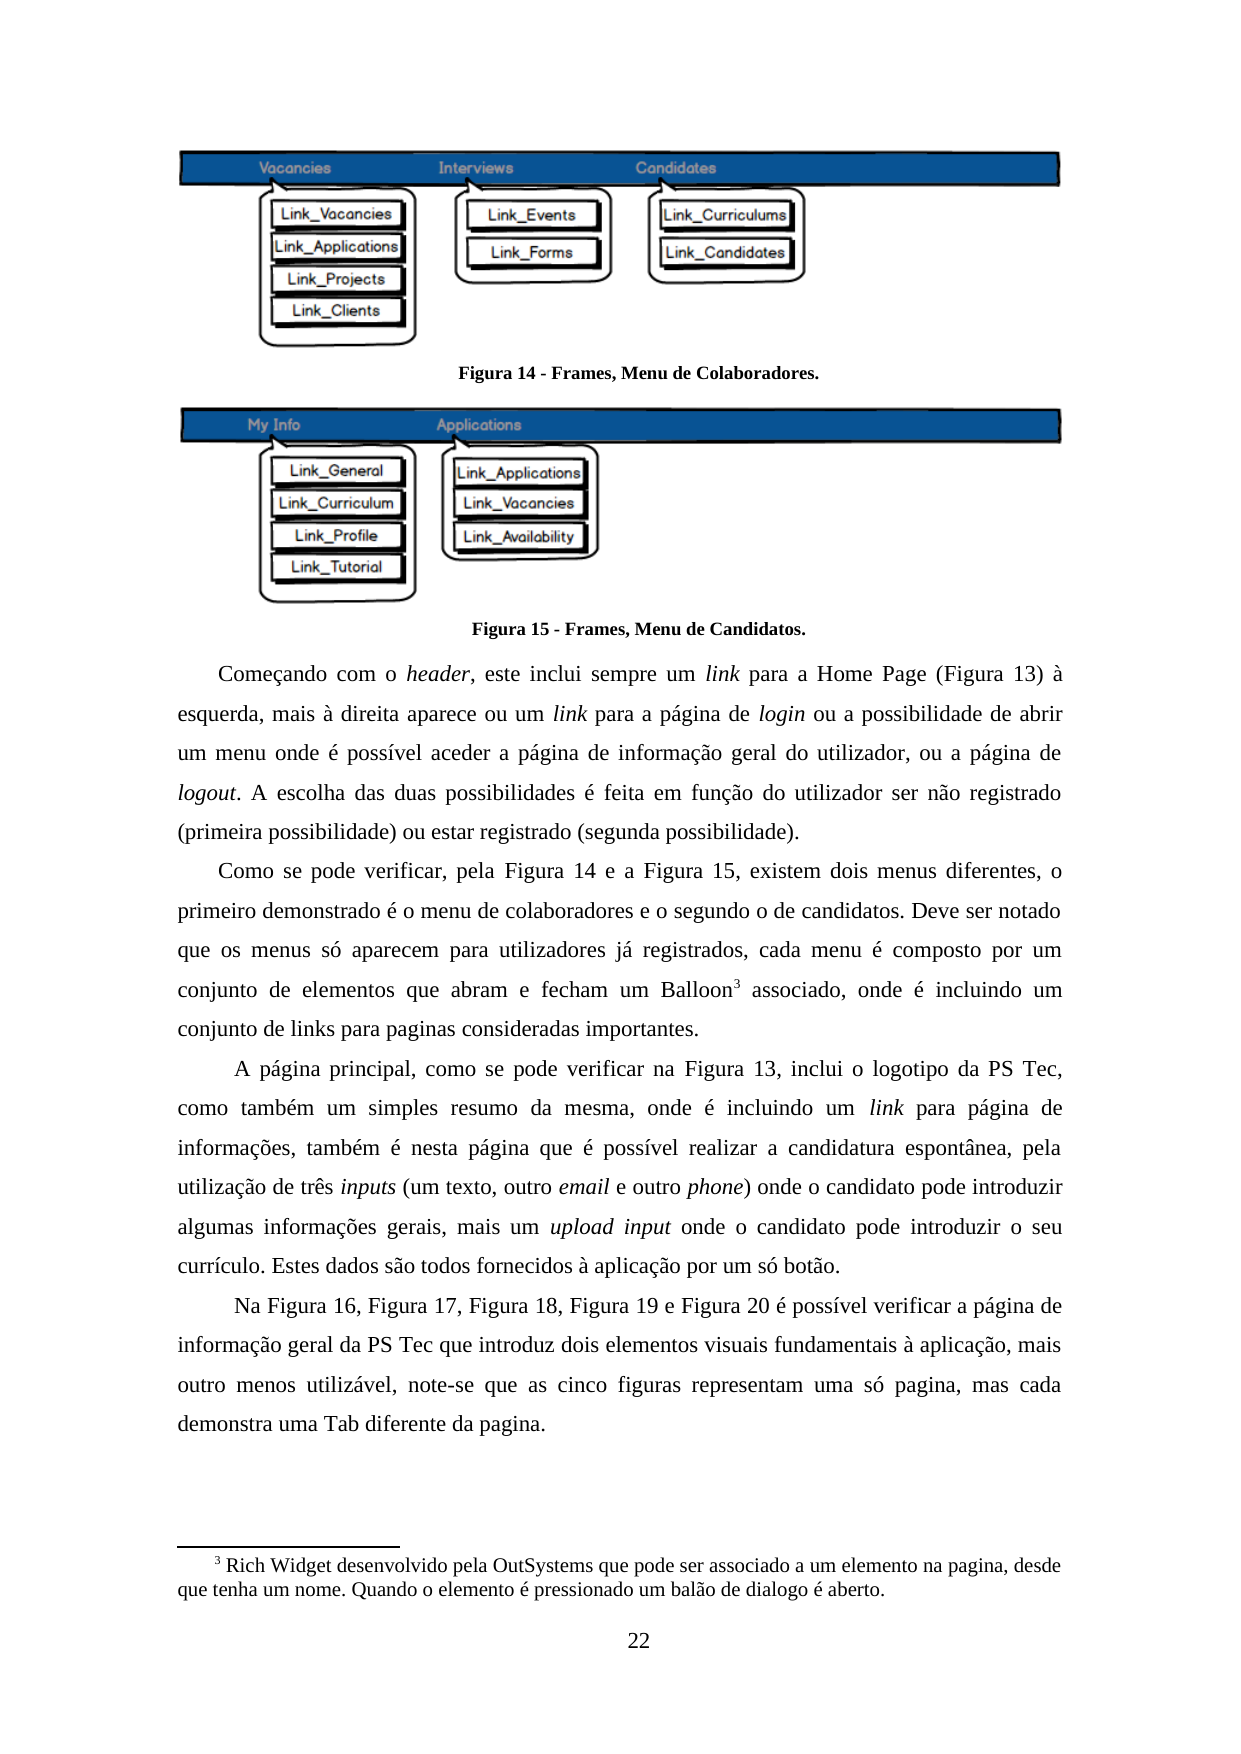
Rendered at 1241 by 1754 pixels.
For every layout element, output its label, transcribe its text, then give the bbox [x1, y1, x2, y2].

text A página principal, como se pode verificar na Figura 13, inclui o logotipo da PS Tec, como também um simples resumo da mesma, onde é incluindo um link para página de informações, também é nesta página que é possível realizar a candidatura espontânea, pela utilização de três inputs (um texto, outro email e outro phone) onde o candidato pode introduzir algumas informações gerais, mais um upload input onde o candidato pode introduzir o seu currículo. Estes dados são todos fornecidos à aplicação por um só botão. [177, 1055, 1063, 1279]
text Como se pode verificar, pela Figura 14 e a Figura 15, existem dois menus diferentes, o primeiro demonstrado é o menu de colaboradores e o segundo o de candidatos. Deve ser notado que os menus só aparecem para utilizadores já registrados, cada menu é composto por um conjunto de elementos que abram e fecham um Balloon associado, onde é incluindo um conjunto de links para paginas consideradas importantes. [177, 858, 1063, 1042]
text Figura - Frames, Menu de Candidatos. [177, 618, 1063, 639]
text Começando com o header, este inclui sempre um link para a Home Page (Figura 13) à esquerda, mais à direita aparece ou um link para a página de login ou a possibilidade de abrir um menu onde é possível aceder a página de informação geral do utilizador, ou a página de logout. A escolha das duas possibilidades é feita em função do utilizador ser não registrado (primeira possibilidade) ou estar registrado (segunda possibilidade). [177, 660, 1063, 844]
text Na Figura 16, Figura 17, Figura 18, Figura 19 e Figura 20 é possível verificar a página de informação geral da PS Tec que introduz dois elementos visuais fundamentais à aplicação, mais outro menos utilizável, note-se que as cinco figuras representam uma só pagina, mas cada demonstra uma Tab diferente da pagina. [177, 1292, 1063, 1437]
picture [177, 147, 1064, 350]
text Figura - Frames, Menu de Colaboradores. [177, 362, 1063, 384]
picture [177, 404, 1064, 605]
